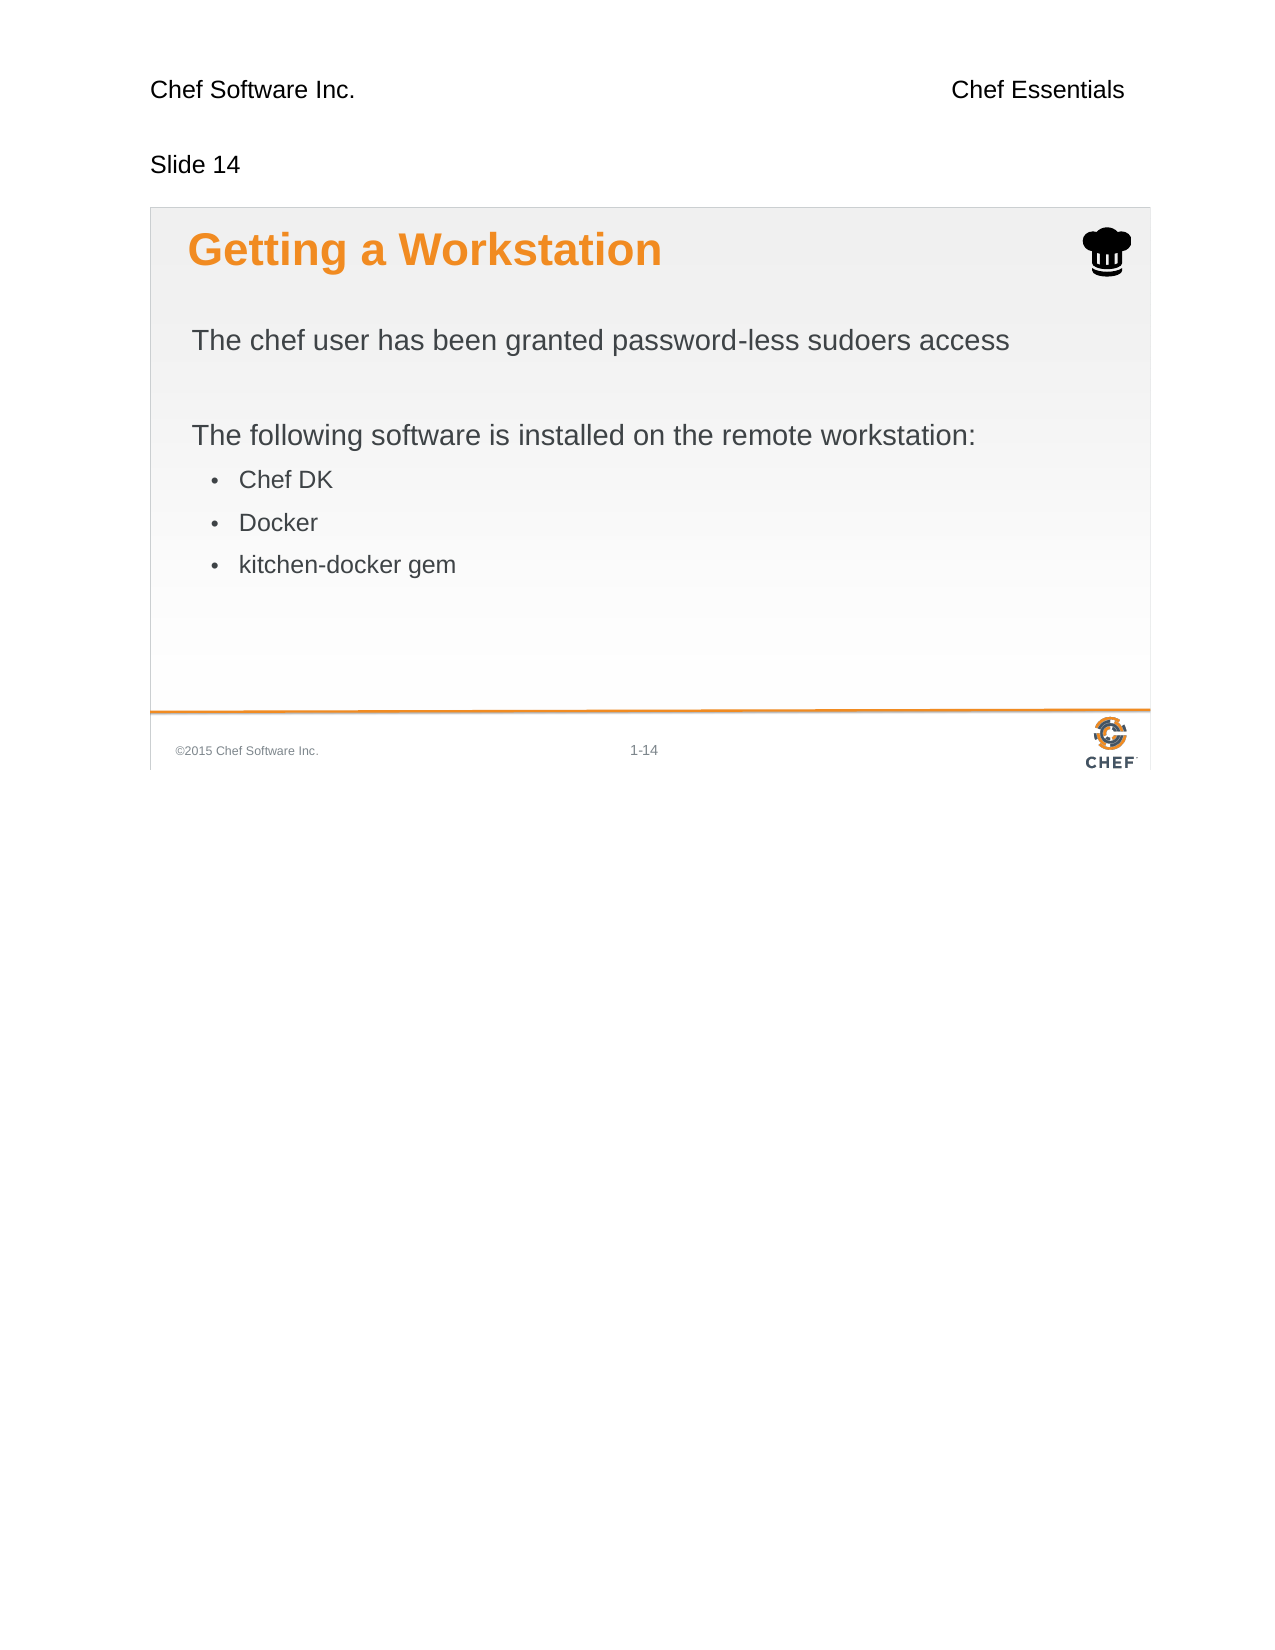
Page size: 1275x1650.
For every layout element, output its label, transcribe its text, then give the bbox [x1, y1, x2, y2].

text Slide 14 [150, 150, 1125, 179]
